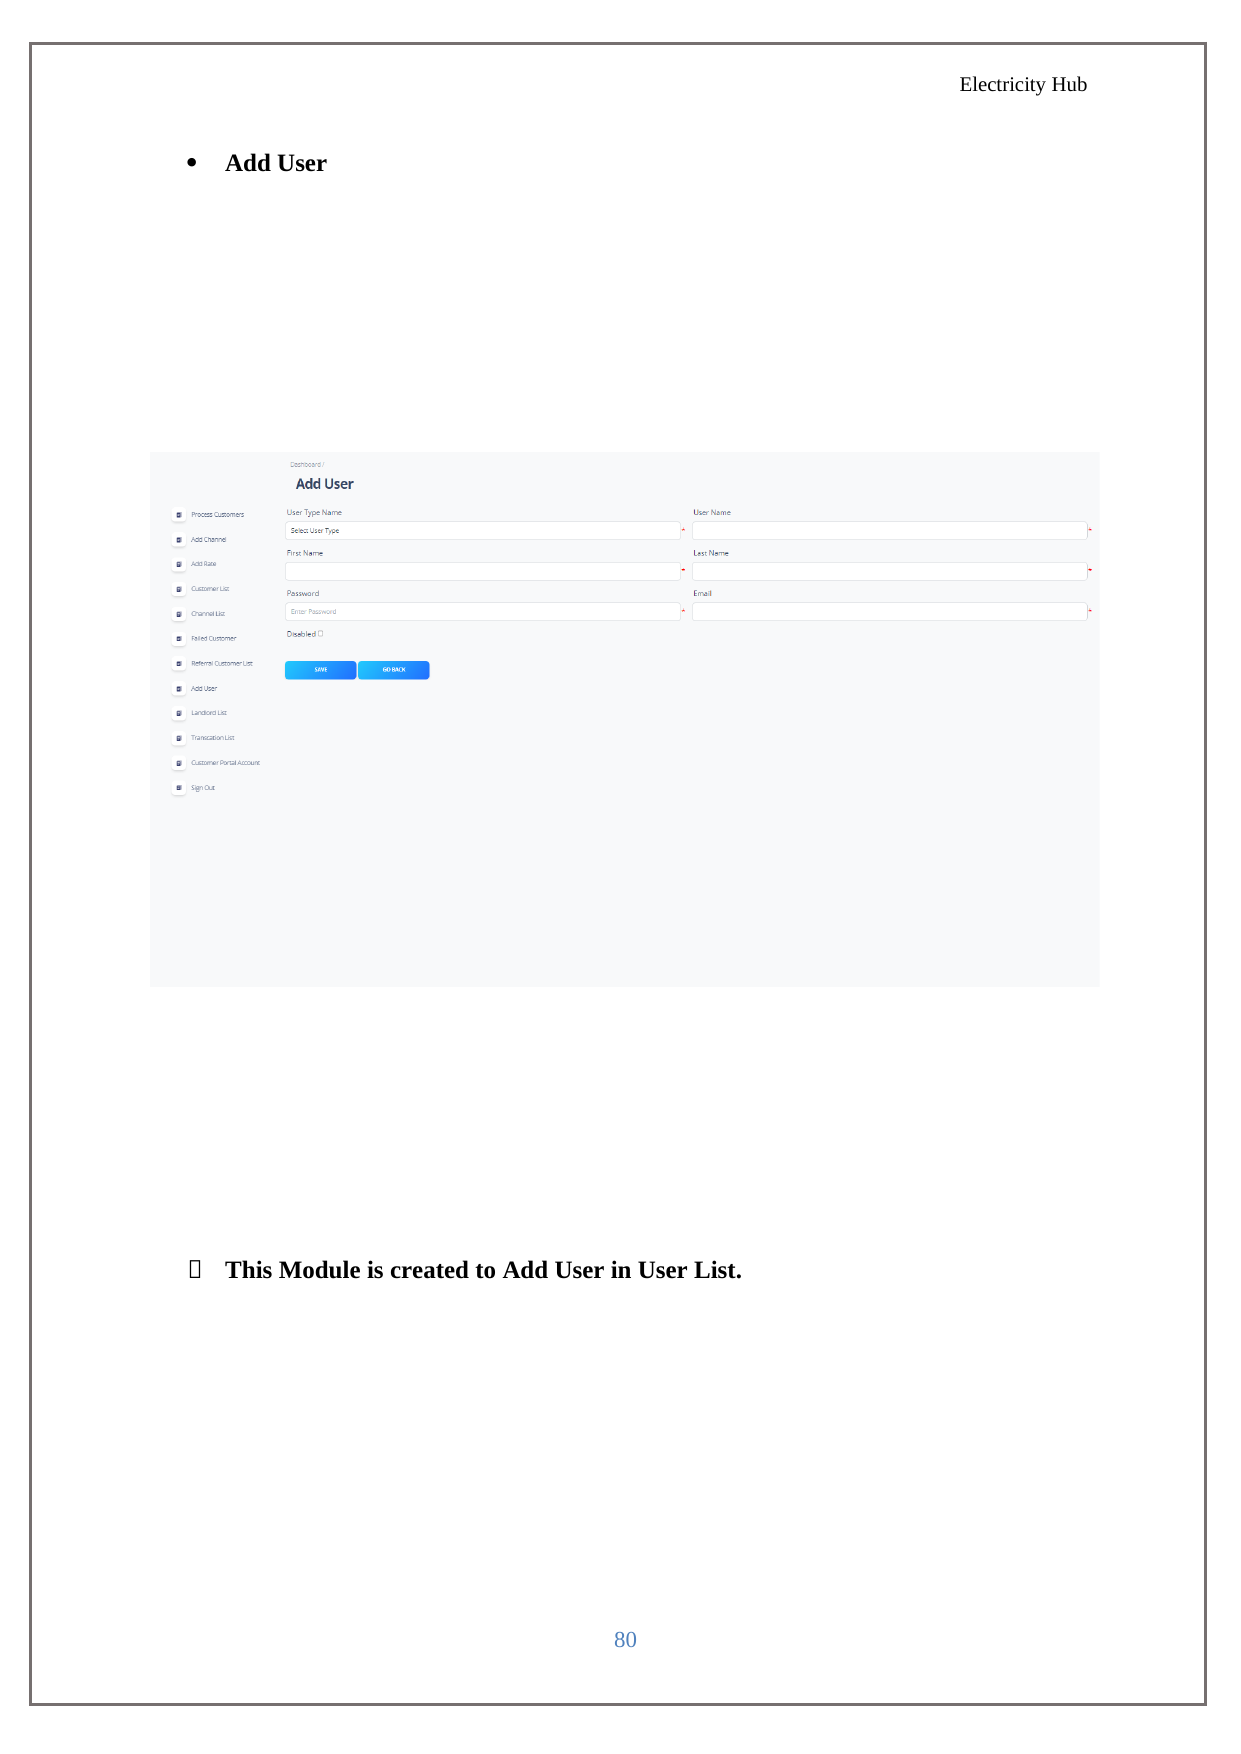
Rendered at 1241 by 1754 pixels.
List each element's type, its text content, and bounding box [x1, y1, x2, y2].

subtitle Add User [187, 148, 1204, 177]
list This Module is created to Add User in User List. [187, 1252, 1204, 1286]
text Electricity Hub [44, 72, 1087, 96]
picture [150, 452, 1100, 987]
